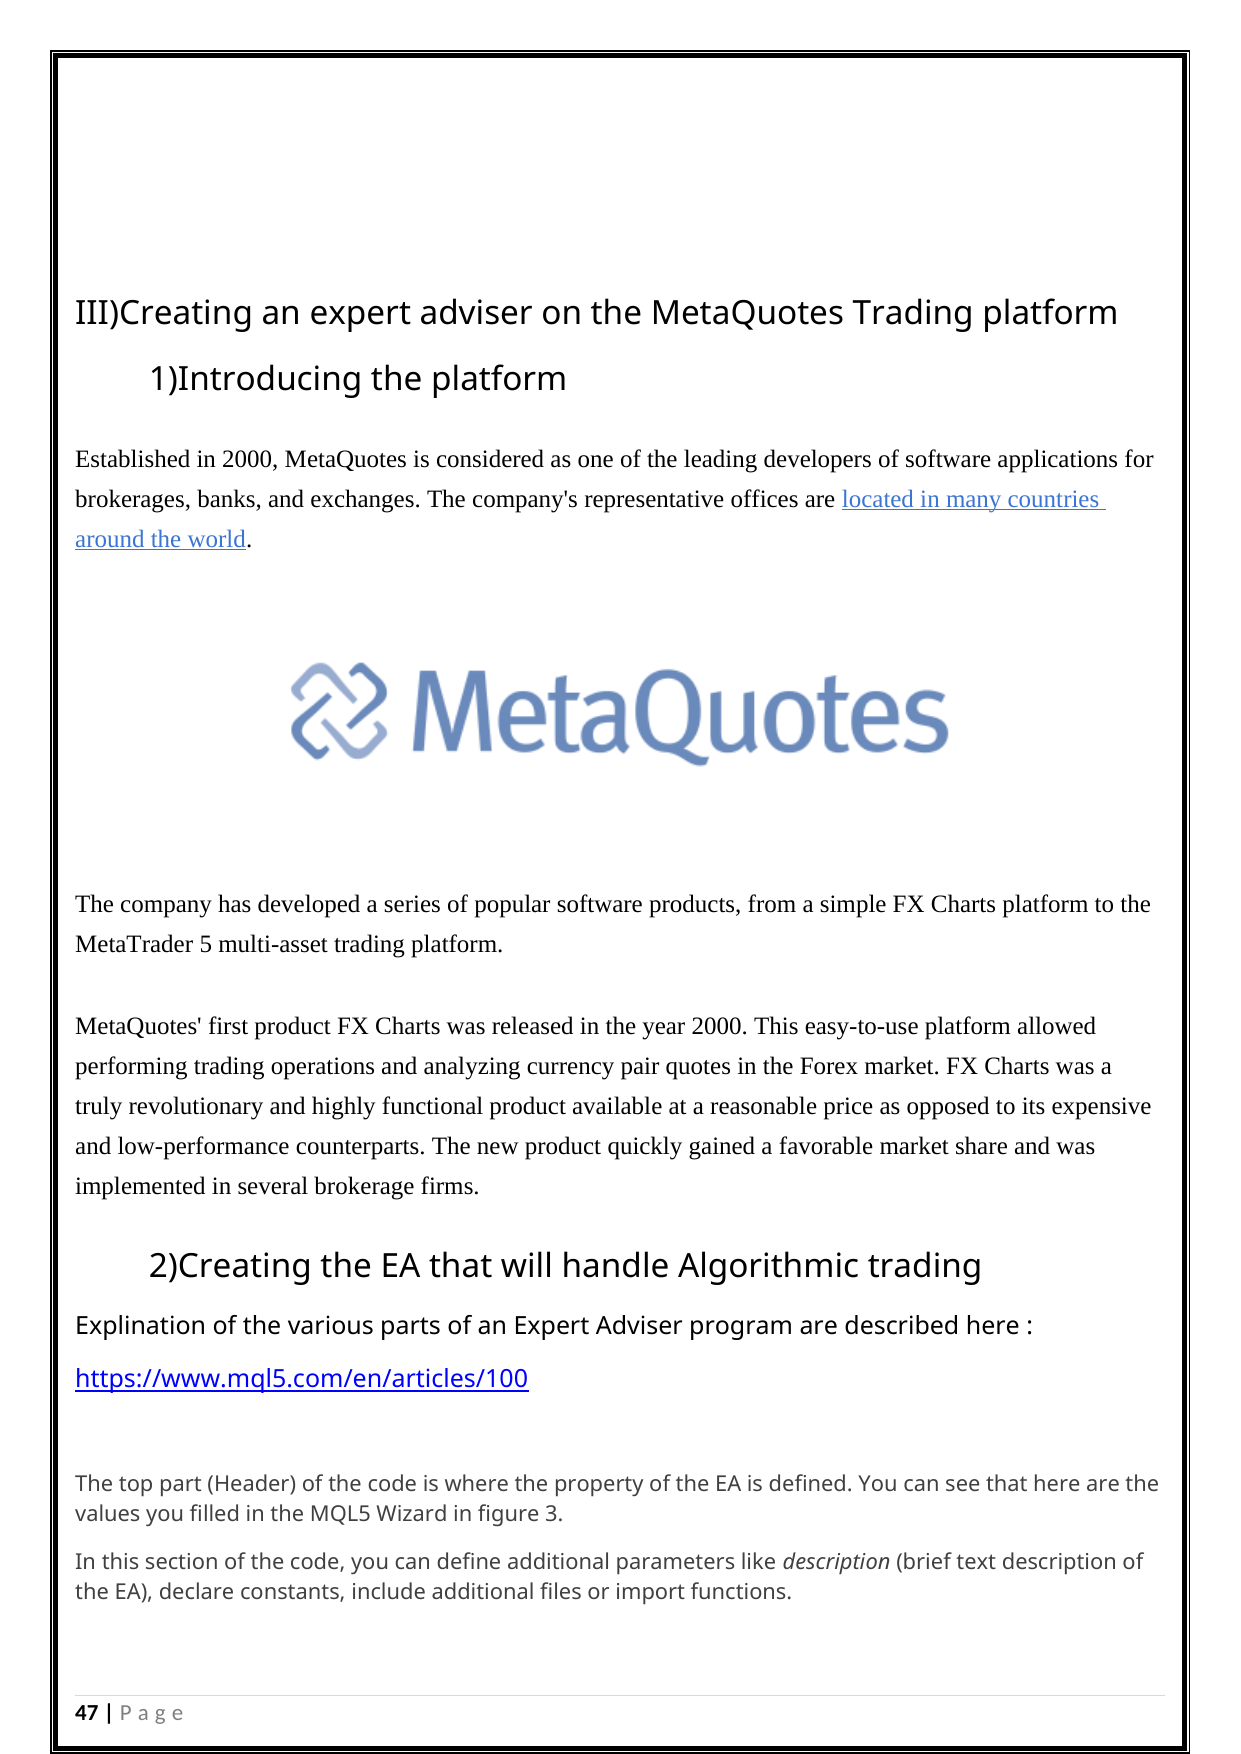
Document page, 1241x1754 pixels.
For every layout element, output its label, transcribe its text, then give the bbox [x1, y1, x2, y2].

text In this section of the code, you can define additional parameters like description (brief text description of the EA), declare constants, include additional files or import functions. [75, 1546, 1165, 1606]
text Established in 2000, MetaQuotes is considered as one of the leading developers of software applications for brokerages, banks, and exchanges. The company's representative offices are located in many countries around the world. [75, 432, 1165, 552]
text 2)Creating the EA that will handle Algorithmic trading [75, 1242, 1165, 1287]
text The top part (Header) of the code is where the property of the EA is defined. You can see that here are the values you filled in the MQL5 Wizard in figure 3. [75, 1468, 1165, 1527]
text MetaQuotes' first product FX Charts was released in the year 2000. This easy-to-use platform allowed performing trading operations and analyzing currency pair quotes in the Forex market. FX Charts was a truly revolutionary and highly functional product available at a reasonable price as opposed to its expensive and low-performance counterparts. The new product quickly gained a favorable market share and was implemented in several brokerage firms. [75, 1000, 1165, 1200]
text Explination of the various parts of an Expert Adviser program are described here : [75, 1307, 1165, 1342]
text https://www.mql5.com/en/articles/100 [75, 1361, 1165, 1395]
text 1)Introducing the platform [75, 354, 1165, 400]
text III)Creating an expert adviser on the MetaQuotes Trading platform [75, 289, 1165, 334]
picture [265, 594, 975, 836]
text The company has developed a series of popular software products, from a simple FX Charts platform to the MetaTrader 5 multi-asset trading platform. [75, 877, 1165, 957]
